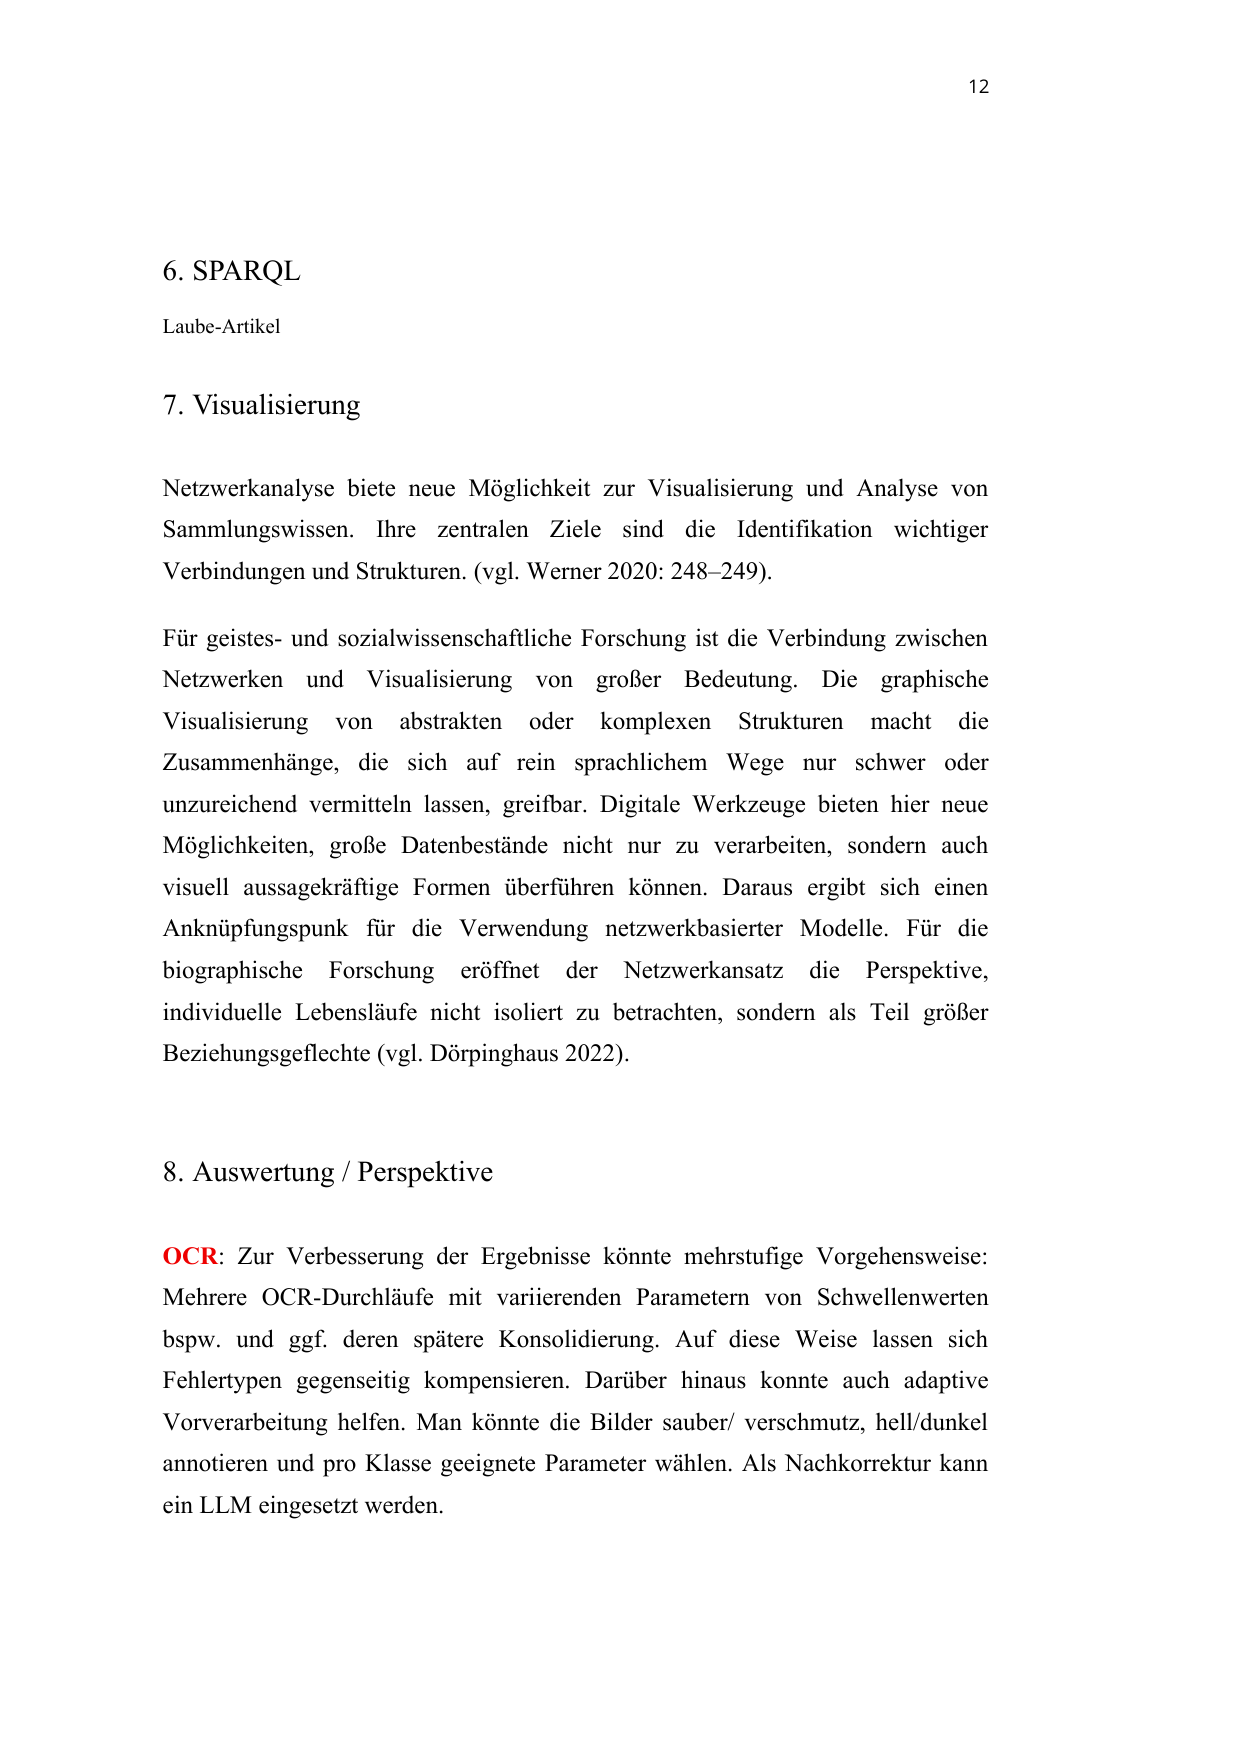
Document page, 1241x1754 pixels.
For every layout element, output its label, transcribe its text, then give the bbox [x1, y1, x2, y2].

subtitle Visualisierung [162, 388, 989, 420]
subtitle Auswertung / Perspektive [162, 1156, 989, 1188]
text Netzwerkanalyse biete neue Möglichkeit zur Visualisierung und Analyse von Sammlungswissen. Ihre zentralen Ziele sind die Identifikation wichtiger Verbindungen und Strukturen. (vgl. Werner 2020: 248–249). [162, 474, 989, 585]
text OCR: Zur Verbesserung der Ergebnisse könnte mehrstufige Vorgehensweise: Mehrere OCR-Durchläufe mit variierenden Parametern von Schwellenwerten bspw. und ggf. deren spätere Konsolidierung. Auf diese Weise lassen sich Fehlertypen gegenseitig kompensieren. Darüber hinaus konnte auch adaptive Vorverarbeitung helfen. Man könnte die Bilder sauber/ verschmutz, hell/dunkel annotieren und pro Klasse geeignete Parameter wählen. Als Nachkorrektur kann ein LLM eingesetzt werden. [162, 1242, 989, 1519]
text Für geistes- und sozialwissenschaftliche Forschung ist die Verbindung zwischen Netzwerken und Visualisierung von großer Bedeutung. Die graphische Visualisierung von abstrakten oder komplexen Strukturen macht die Zusammenhänge, die sich auf rein sprachlichem Wege nur schwer oder unzureichend vermitteln lassen, greifbar. Digitale Werkzeuge bieten hier neue Möglichkeiten, große Datenbestände nicht nur zu verarbeiten, sondern auch visuell aussagekräftige Formen überführen können. Daraus ergibt sich einen Anknüpfungspunk für die Verwendung netzwerkbasierter Modelle. Für die biographische Forschung eröffnet der Netzwerkansatz die Perspektive, individuelle Lebensläufe nicht isoliert zu betrachten, sondern als Teil größer Beziehungsgeflechte (vgl. Dörpinghaus 2022). [162, 624, 989, 1067]
subtitle SPARQL [162, 254, 989, 286]
text Laube-Artikel [162, 315, 989, 338]
